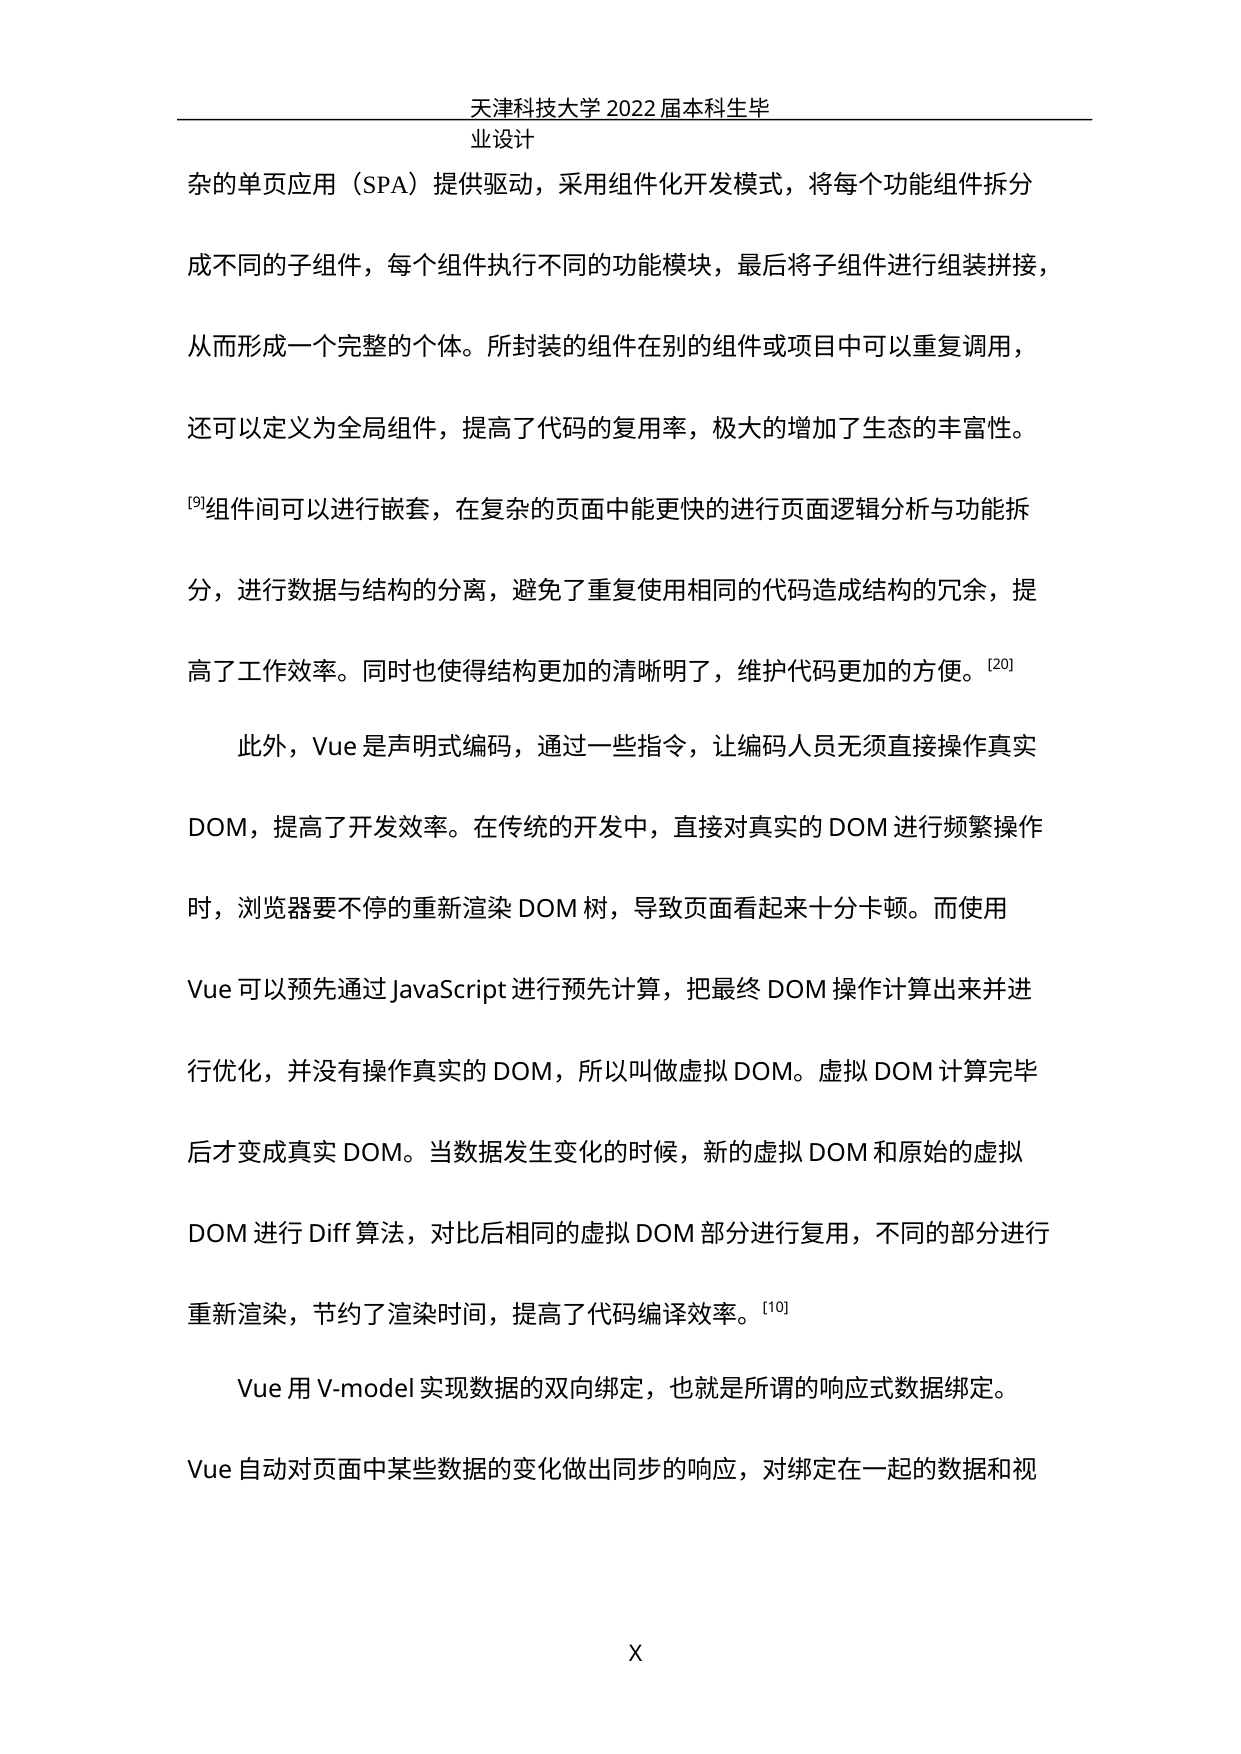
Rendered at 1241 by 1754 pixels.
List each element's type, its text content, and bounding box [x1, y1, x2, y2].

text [187, 1354, 1053, 1501]
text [187, 150, 1053, 702]
text 此外，Vue是声明式编码，通过一些指令，让编码人员无须直接操作真实DOM，提高了开发效率。在传统的开发中，直接对真实的DOM进行频繁操作时，浏览器要不停的重新渲染DOM树，导致页面看起来十分卡顿。而使用Vue可以预先通过JavaScript进行预先计算，把最终DOM操作计算出来并进行优化，并没有操作真实的DOM，所以叫做虚拟DOM。虚拟DOM计算完毕后才变成真实DOM。当数据发生变化的时候，新的虚拟DOM和原始的虚拟DOM进行Diff算法，对比后相同的虚拟DOM部分进行复用，不同的部分进行重新渲染，节约了渲染时间，提高了代码编译效率。[10] [187, 712, 1053, 1345]
